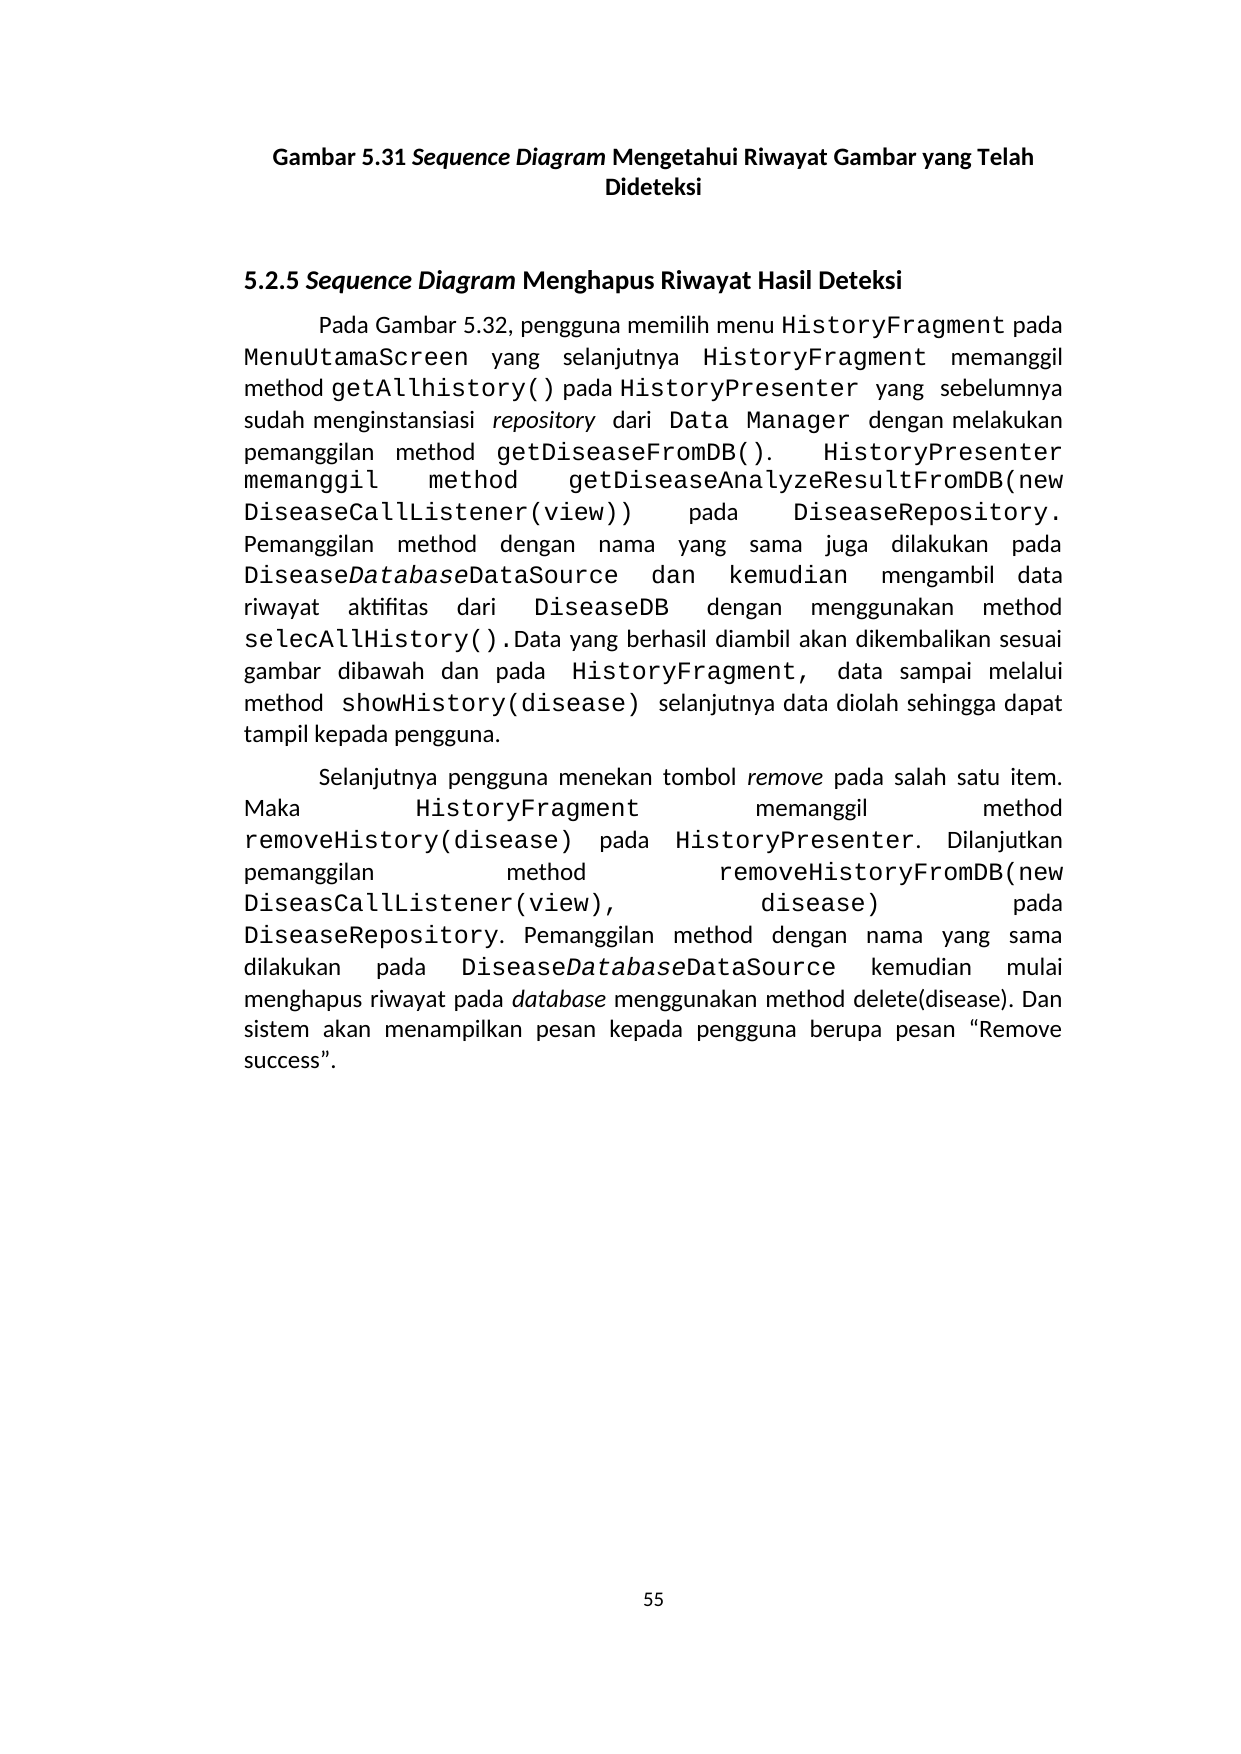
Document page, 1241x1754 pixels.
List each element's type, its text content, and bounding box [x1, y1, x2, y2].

text Selanjutnya pengguna menekan tombol remove pada salah satu item. Maka HistoryFragment memanggil method removeHistory(disease) pada HistoryPresenter. Dilanjutkan pemanggilan method removeHistoryFromDB(new DiseasCallListener(view), disease) pada DiseaseRepository. Pemanggilan method dengan nama yang sama dilakukan pada DiseaseDatabaseDataSource kemudian mulai menghapus riwayat pada database menggunakan method delete(disease). Dan sistem akan menampilkan pesan kepada pengguna berupa pesan “Remove success”. [244, 762, 1063, 1074]
subtitle Sequence Diagram Menghapus Riwayat Hasil Deteksi [244, 263, 1063, 296]
